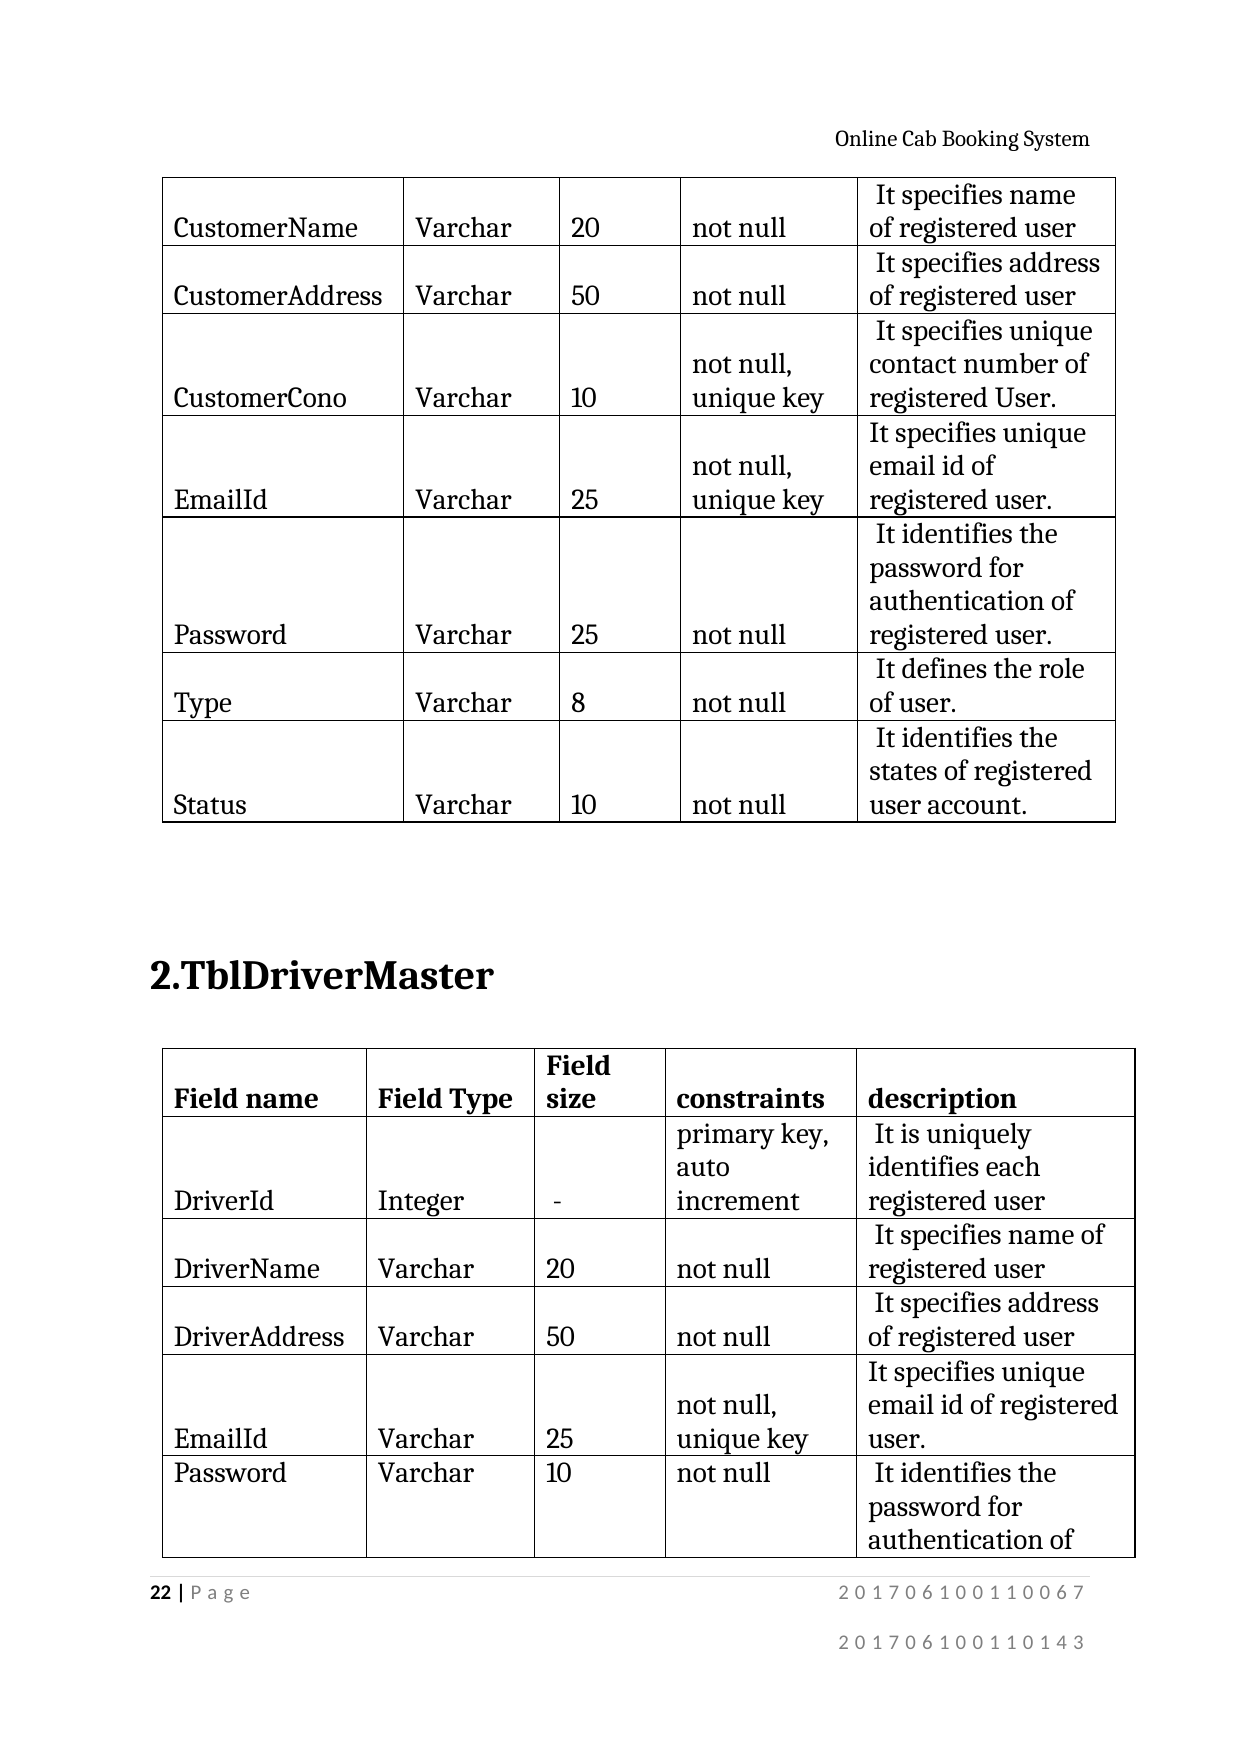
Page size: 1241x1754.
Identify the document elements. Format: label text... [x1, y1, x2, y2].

table_cell not null [681, 653, 857, 720]
table_header Field name [163, 1049, 366, 1116]
table_cell Varchar [367, 1456, 534, 1557]
table_header Field size [535, 1049, 665, 1116]
table_cell CustomerAddress [163, 246, 403, 313]
text 2.TblDriverMaster [150, 952, 1090, 1000]
table_cell Varchar [404, 416, 559, 516]
table_cell 10 [535, 1456, 665, 1557]
table_cell 20 [560, 178, 680, 245]
table_cell not null [681, 518, 857, 652]
table_cell Varchar [404, 721, 559, 821]
table_cell Varchar [367, 1355, 534, 1455]
table_cell EmailId [163, 1355, 366, 1455]
table_cell Password [163, 1456, 366, 1557]
table_cell It specifies address of registered user [857, 1287, 1134, 1354]
table_cell Varchar [404, 653, 559, 720]
table_cell 50 [535, 1287, 665, 1354]
table_cell Integer [367, 1117, 534, 1217]
table_cell It identifies the states of registered user account. [858, 721, 1115, 821]
table_cell Varchar [404, 246, 559, 313]
table_cell - [535, 1117, 665, 1217]
table_cell not null [666, 1287, 856, 1354]
table_cell It specifies address of registered user [858, 246, 1115, 313]
table_cell 10 [560, 314, 680, 415]
table_cell 50 [560, 246, 680, 313]
table_header constraints [666, 1049, 856, 1116]
table_cell Type [163, 653, 403, 720]
table_cell 25 [560, 416, 680, 516]
table_cell not null [681, 178, 857, 245]
table_cell Varchar [404, 518, 559, 652]
table_cell 25 [535, 1355, 665, 1455]
table_cell It specifies name of registered user [858, 178, 1115, 245]
table_header description [857, 1049, 1134, 1116]
table_cell It identifies the password for authentication of registered user. [858, 518, 1115, 652]
table_cell It specifies unique email id of registered user. [857, 1355, 1134, 1455]
table_cell primary key, auto increment [666, 1117, 856, 1217]
table_cell 25 [560, 518, 680, 652]
table_cell Varchar [404, 178, 559, 245]
table_cell DriverAddress [163, 1287, 366, 1354]
table_cell Status [163, 721, 403, 821]
table_cell 20 [535, 1219, 665, 1286]
table_cell DriverName [163, 1219, 366, 1286]
table_cell not null, unique key [681, 416, 857, 516]
table_cell not null [681, 721, 857, 821]
table_cell not null [666, 1456, 856, 1557]
table_cell CustomerName [163, 178, 403, 245]
table_header Field Type [367, 1049, 534, 1116]
table_cell 8 [560, 653, 680, 720]
table_cell Varchar [404, 314, 559, 415]
table_cell It is uniquely identifies each registered user [857, 1117, 1134, 1217]
table_cell not null [681, 246, 857, 313]
table_cell Varchar [367, 1287, 534, 1354]
table_cell It specifies name of registered user [857, 1219, 1134, 1286]
table_cell It defines the role of user. [858, 653, 1115, 720]
table_cell not null, unique key [681, 314, 857, 415]
table_cell Varchar [367, 1219, 534, 1286]
table_cell Password [163, 518, 403, 652]
table_cell DriverId [163, 1117, 366, 1217]
table_cell EmailId [163, 416, 403, 516]
table_cell not null, unique key [666, 1355, 856, 1455]
table_cell 10 [560, 721, 680, 821]
table_cell CustomerCono [163, 314, 403, 415]
table_cell not null [666, 1219, 856, 1286]
table_cell It specifies unique contact number of registered User. [858, 314, 1115, 415]
table_cell It specifies unique email id of registered user. [858, 416, 1115, 516]
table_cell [857, 1456, 1134, 1557]
